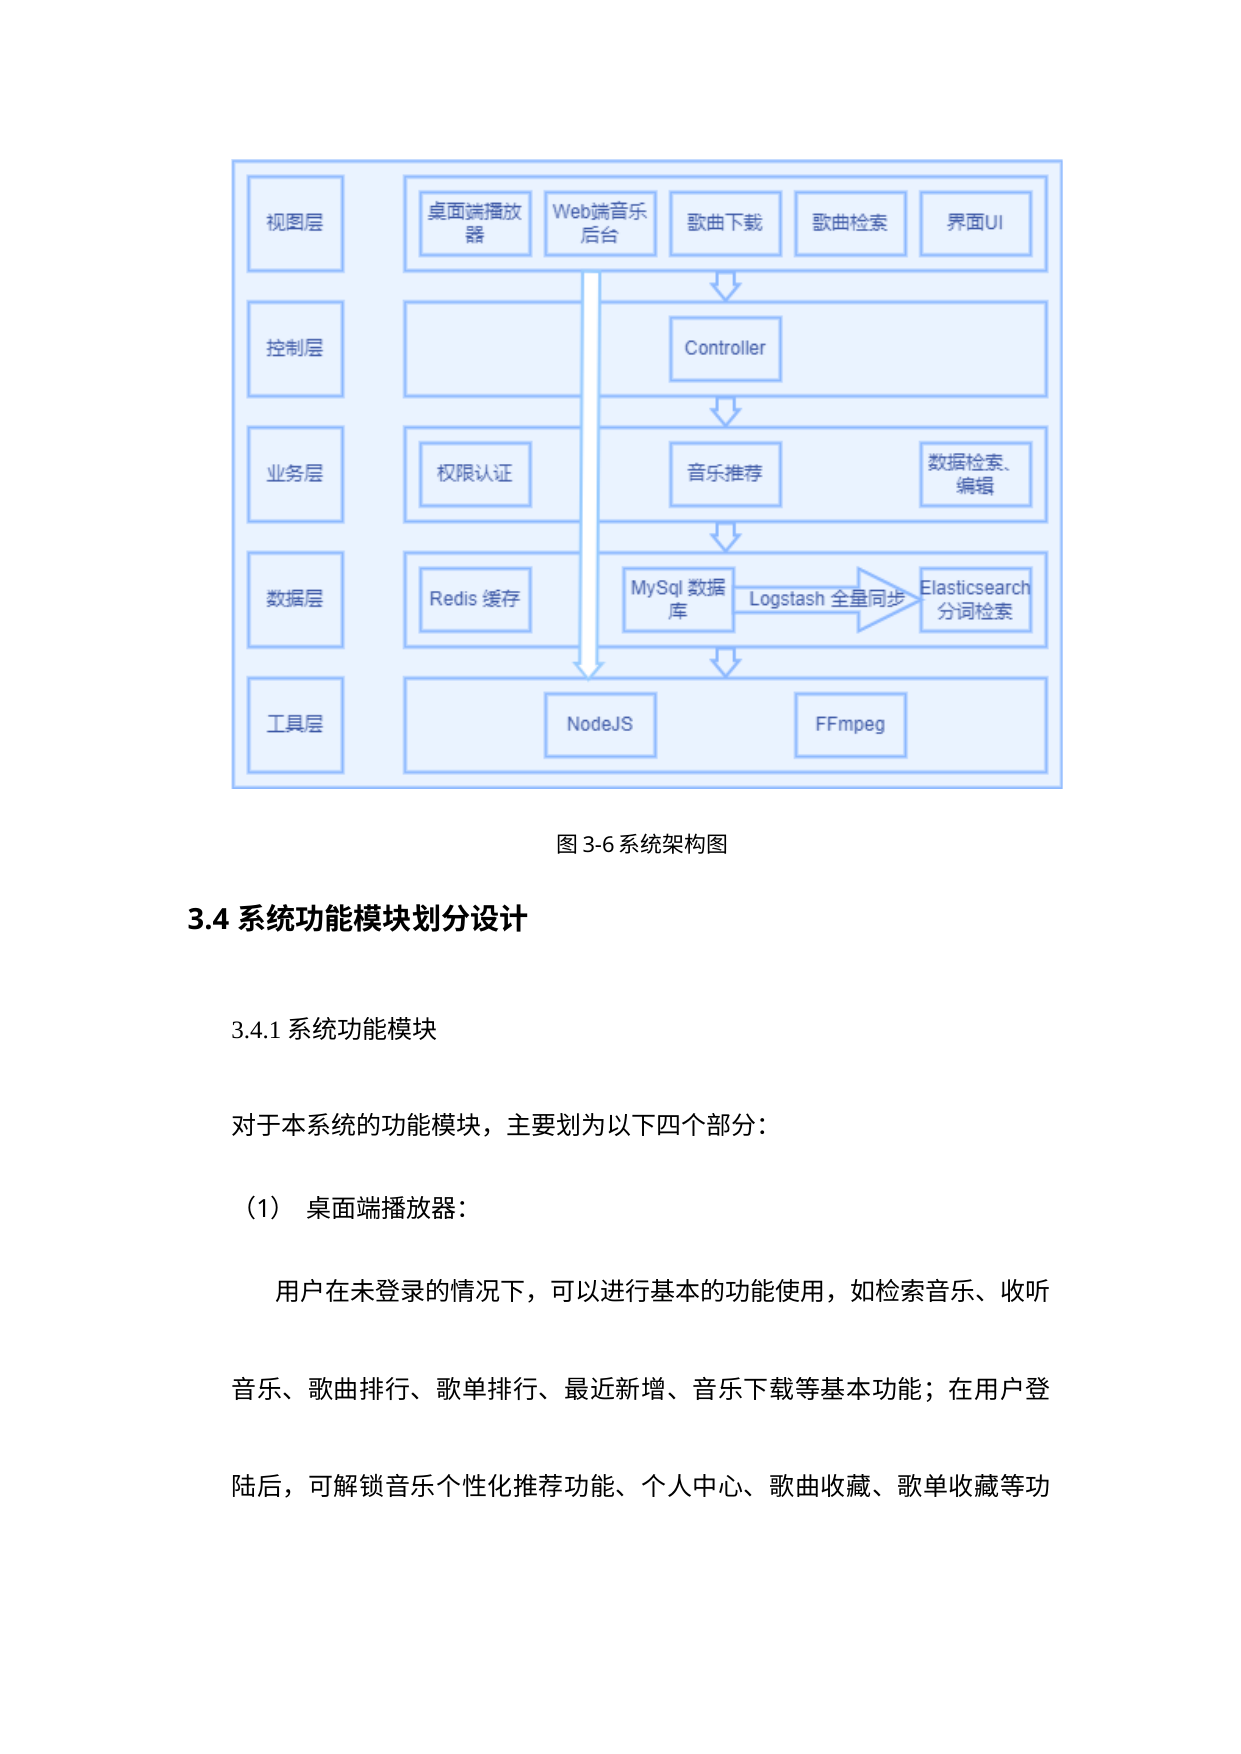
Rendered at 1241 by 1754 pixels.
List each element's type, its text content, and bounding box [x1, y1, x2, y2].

picture [231, 159, 1063, 789]
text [231, 1257, 1053, 1517]
list 桌面端播放器： [231, 1174, 1053, 1239]
text 3.4.1 系统功能模块 [212, 995, 1028, 1060]
text 对于本系统的功能模块，主要划为以下四个部分： [187, 1091, 1053, 1156]
text 图3-6系统架构图 [187, 827, 1053, 859]
text 3.4 系统功能模块划分设计 [187, 884, 1053, 949]
